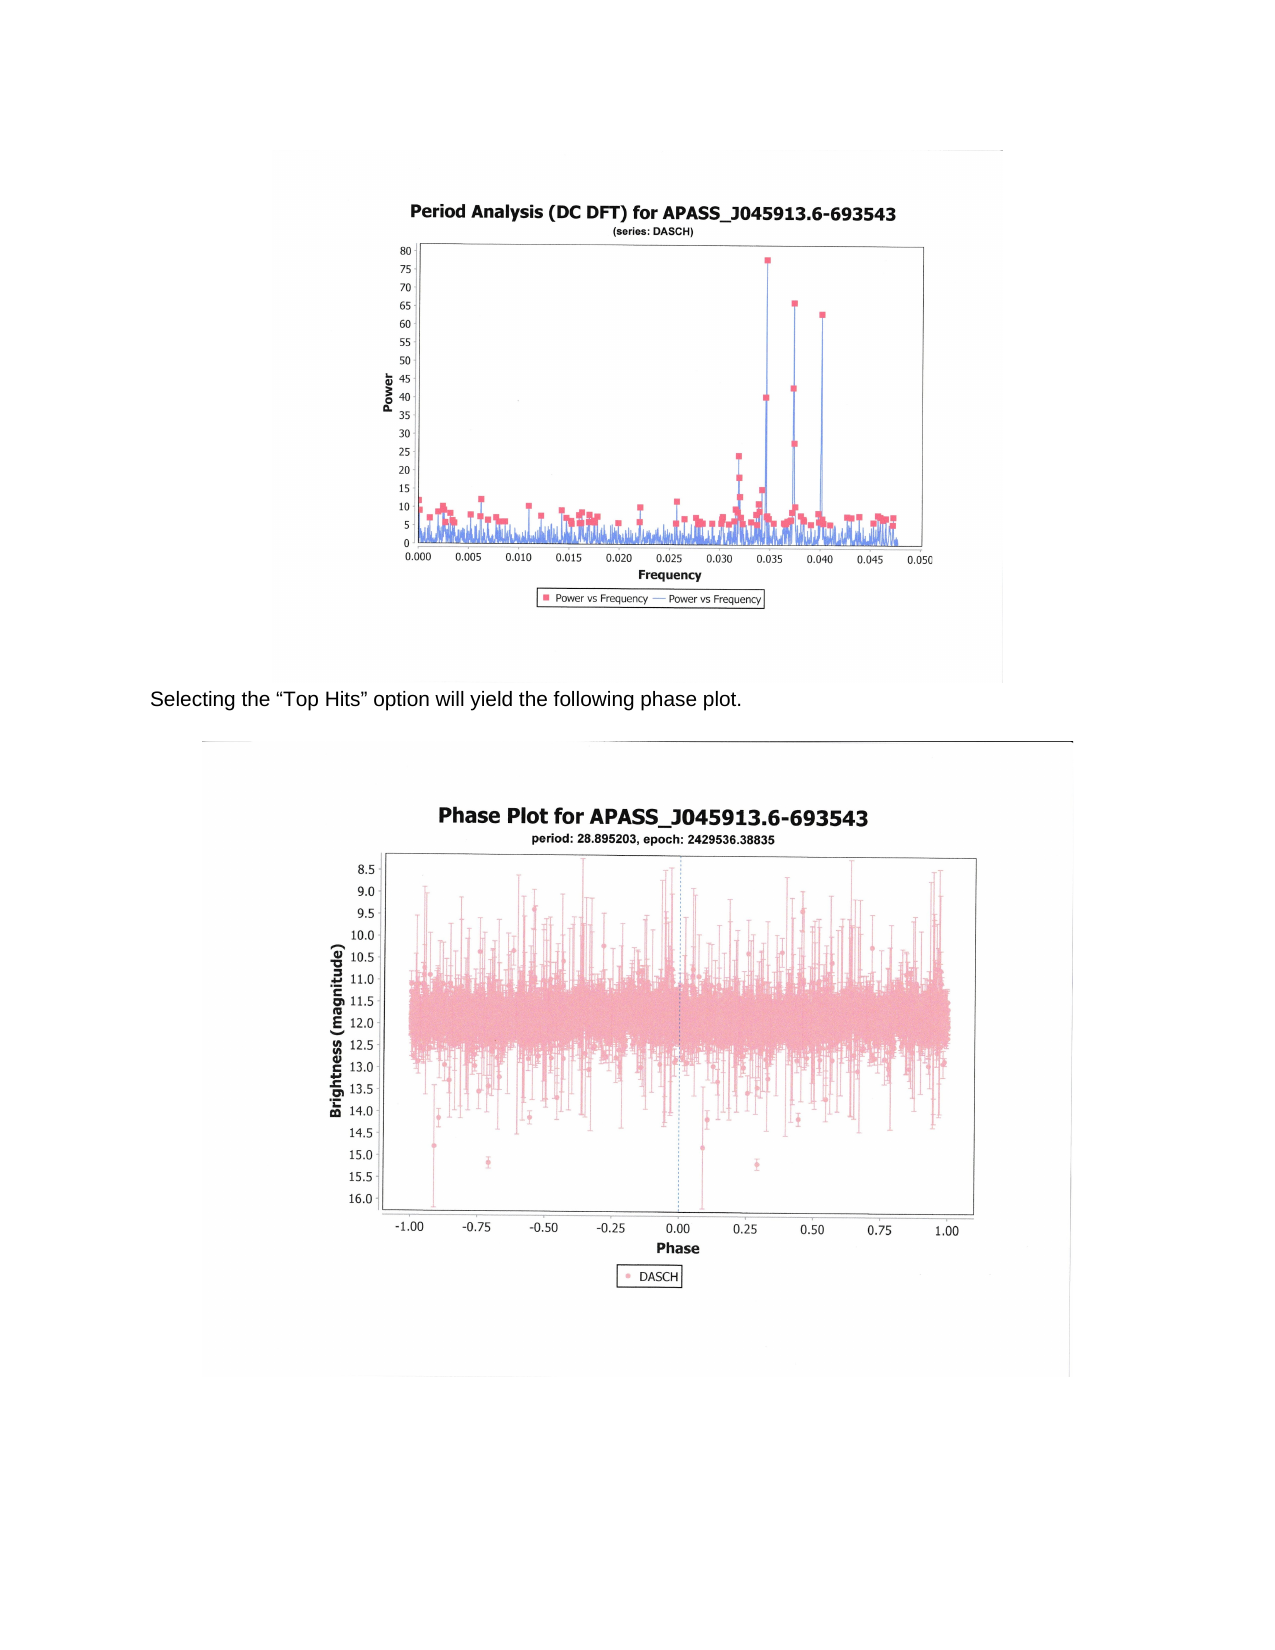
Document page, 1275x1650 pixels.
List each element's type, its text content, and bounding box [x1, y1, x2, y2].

picture [202, 741, 1074, 1377]
picture [272, 150, 1003, 683]
text Selecting the “Top Hits” option will yield the following phase plot. [150, 686, 1125, 710]
